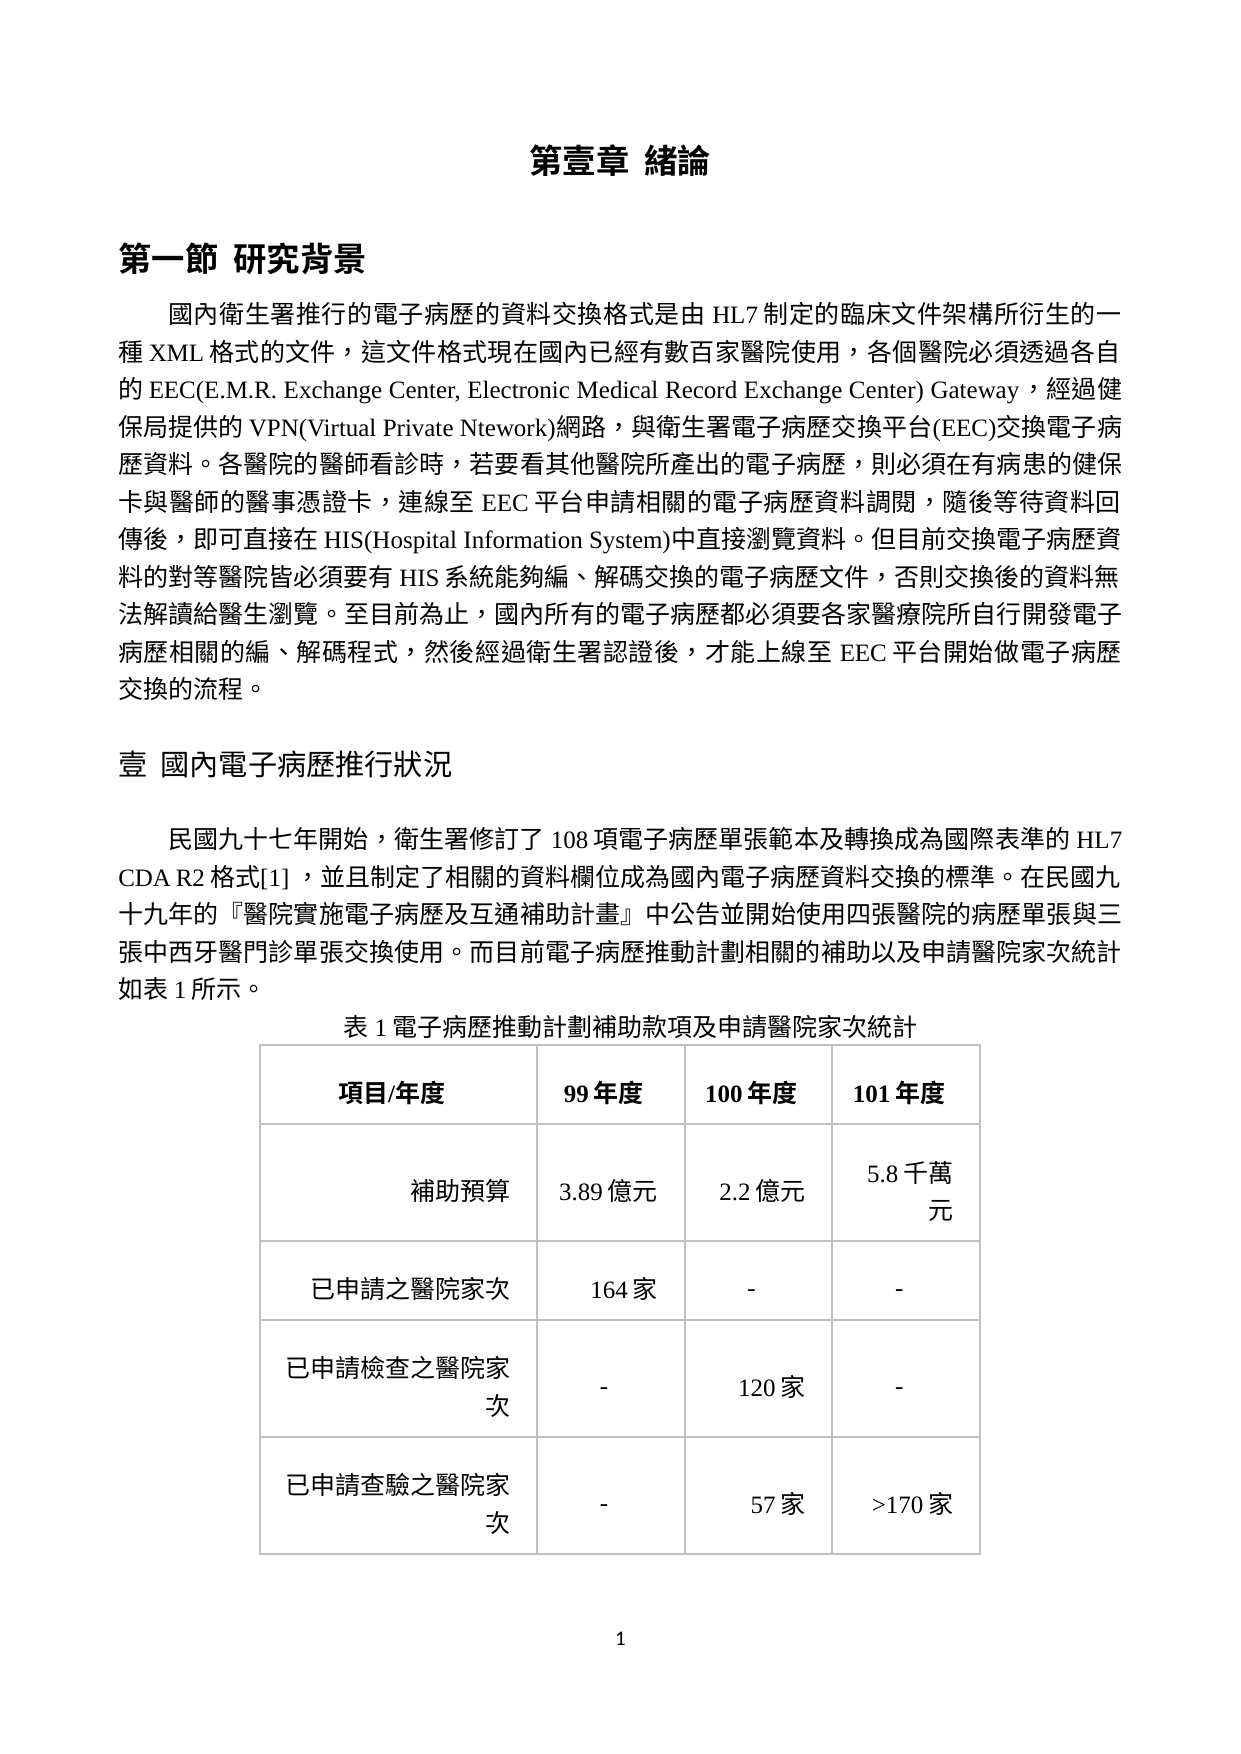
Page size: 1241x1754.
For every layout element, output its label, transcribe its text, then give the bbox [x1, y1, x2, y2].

subtitle 緒論 [118, 122, 1122, 197]
table_cell - [538, 1438, 684, 1552]
table_cell 2.2億元 [686, 1125, 831, 1240]
table_cell 補助預算 [261, 1125, 536, 1240]
table_cell 已申請之醫院家次 [261, 1242, 536, 1319]
table_cell >170家 [833, 1438, 979, 1552]
table_cell 3.89億元 [538, 1125, 684, 1240]
table_cell - [833, 1242, 979, 1319]
table_cell 57家 [686, 1438, 831, 1552]
table_header 101年度 [833, 1046, 979, 1123]
text 表 1 電子病歷推動計劃補助款項及申請醫院家次統計 [18, 1007, 1222, 1044]
table_cell 已申請檢查之醫院家次 [261, 1321, 536, 1436]
table_cell 120家 [686, 1321, 831, 1436]
text 民國九十七年開始，衛生署修訂了108項電子病歷單張範本及轉換成為國際表準的HL7 CDA R2格式[1] ，並且制定了相關的資料欄位成為國內電子病歷資料交換的標準。在民國九十九年的『醫院實施電子病歷及互通補助計畫』中公告並開始使用四張醫院的病歷單張與三張中西牙醫門診單張交換使用。而目前電子病歷推動計劃相關的補助以及申請醫院家次統計如表 1所示。 [118, 819, 1122, 1007]
subtitle 國內電子病歷推行狀況 [118, 725, 1122, 800]
table_cell - [686, 1242, 831, 1319]
table_cell 5.8千萬元 [833, 1125, 979, 1240]
subtitle 研究背景 [118, 219, 1122, 294]
table_cell - [538, 1321, 684, 1436]
table_cell 已申請查驗之醫院家次 [261, 1438, 536, 1552]
table_cell 164家 [538, 1242, 684, 1319]
table_header 項目/年度 [261, 1046, 536, 1123]
table_header 100年度 [686, 1046, 831, 1123]
text 國內衛生署推行的電子病歷的資料交換格式是由HL7制定的臨床文件架構所衍生的一種XML格式的文件，這文件格式現在國內已經有數百家醫院使用，各個醫院必須透過各自的EEC(E.M.R. Exchange Center, Electronic Medical Record Exchange Center) Gateway，經過健保局提供的VPN(Virtual Private Ntework)網路，與衛生署電子病歷交換平台(EEC)交換電子病歷資料。各醫院的醫師看診時，若要看其他醫院所產出的電子病歷，則必須在有病患的健保卡與醫師的醫事憑證卡，連線至EEC平台申請相關的電子病歷資料調閱，隨後等待資料回傳後，即可直接在HIS(Hospital Information System)中直接瀏覽資料。但目前交換電子病歷資料的對等醫院皆必須要有HIS系統能夠編、解碼交換的電子病歷文件，否則交換後的資料無法解讀給醫生瀏覽。至目前為止，國內所有的電子病歷都必須要各家醫療院所自行開發電子病歷相關的編、解碼程式，然後經過衛生署認證後，才能上線至EEC平台開始做電子病歷交換的流程。 [118, 294, 1122, 707]
table_header 99年度 [538, 1046, 684, 1123]
table_cell - [833, 1321, 979, 1436]
